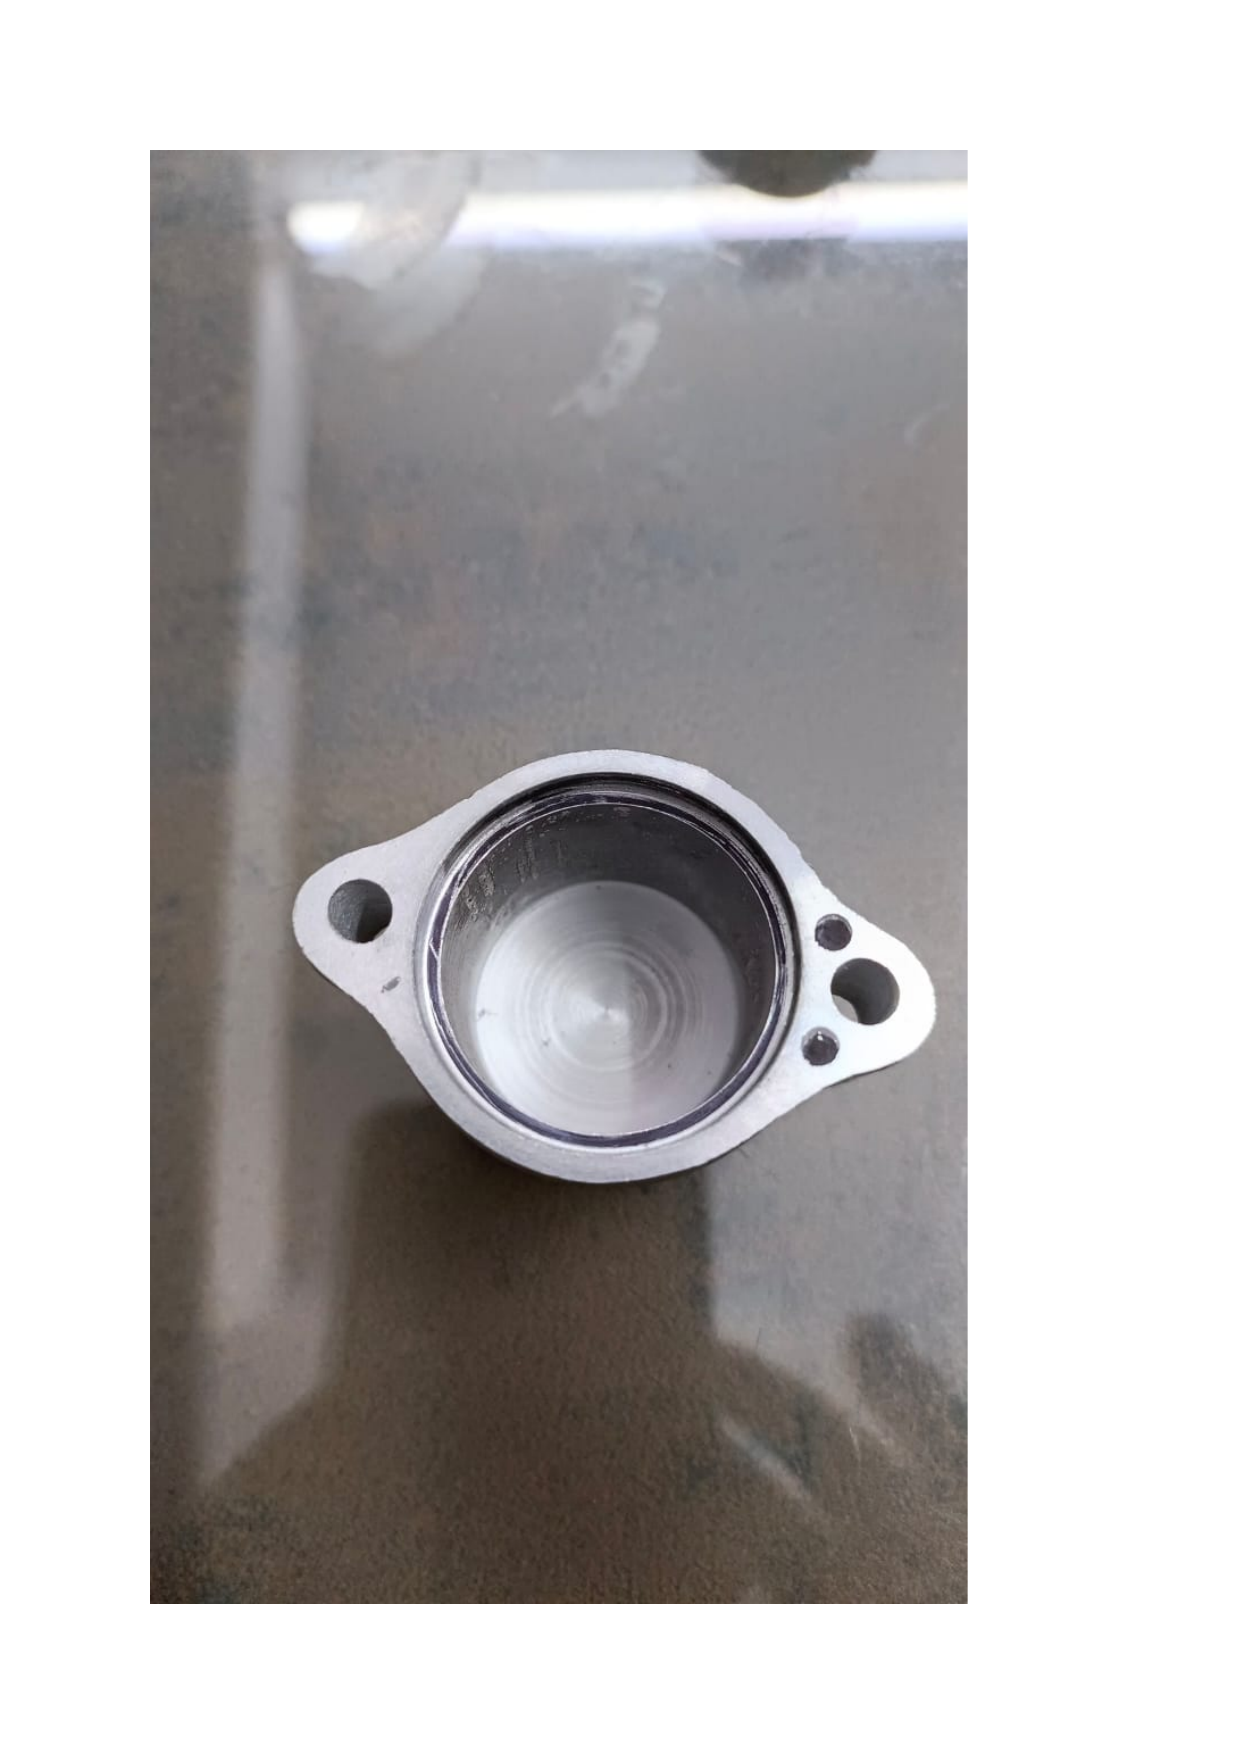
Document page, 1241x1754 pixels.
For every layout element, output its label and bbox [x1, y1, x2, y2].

picture [150, 150, 968, 1604]
